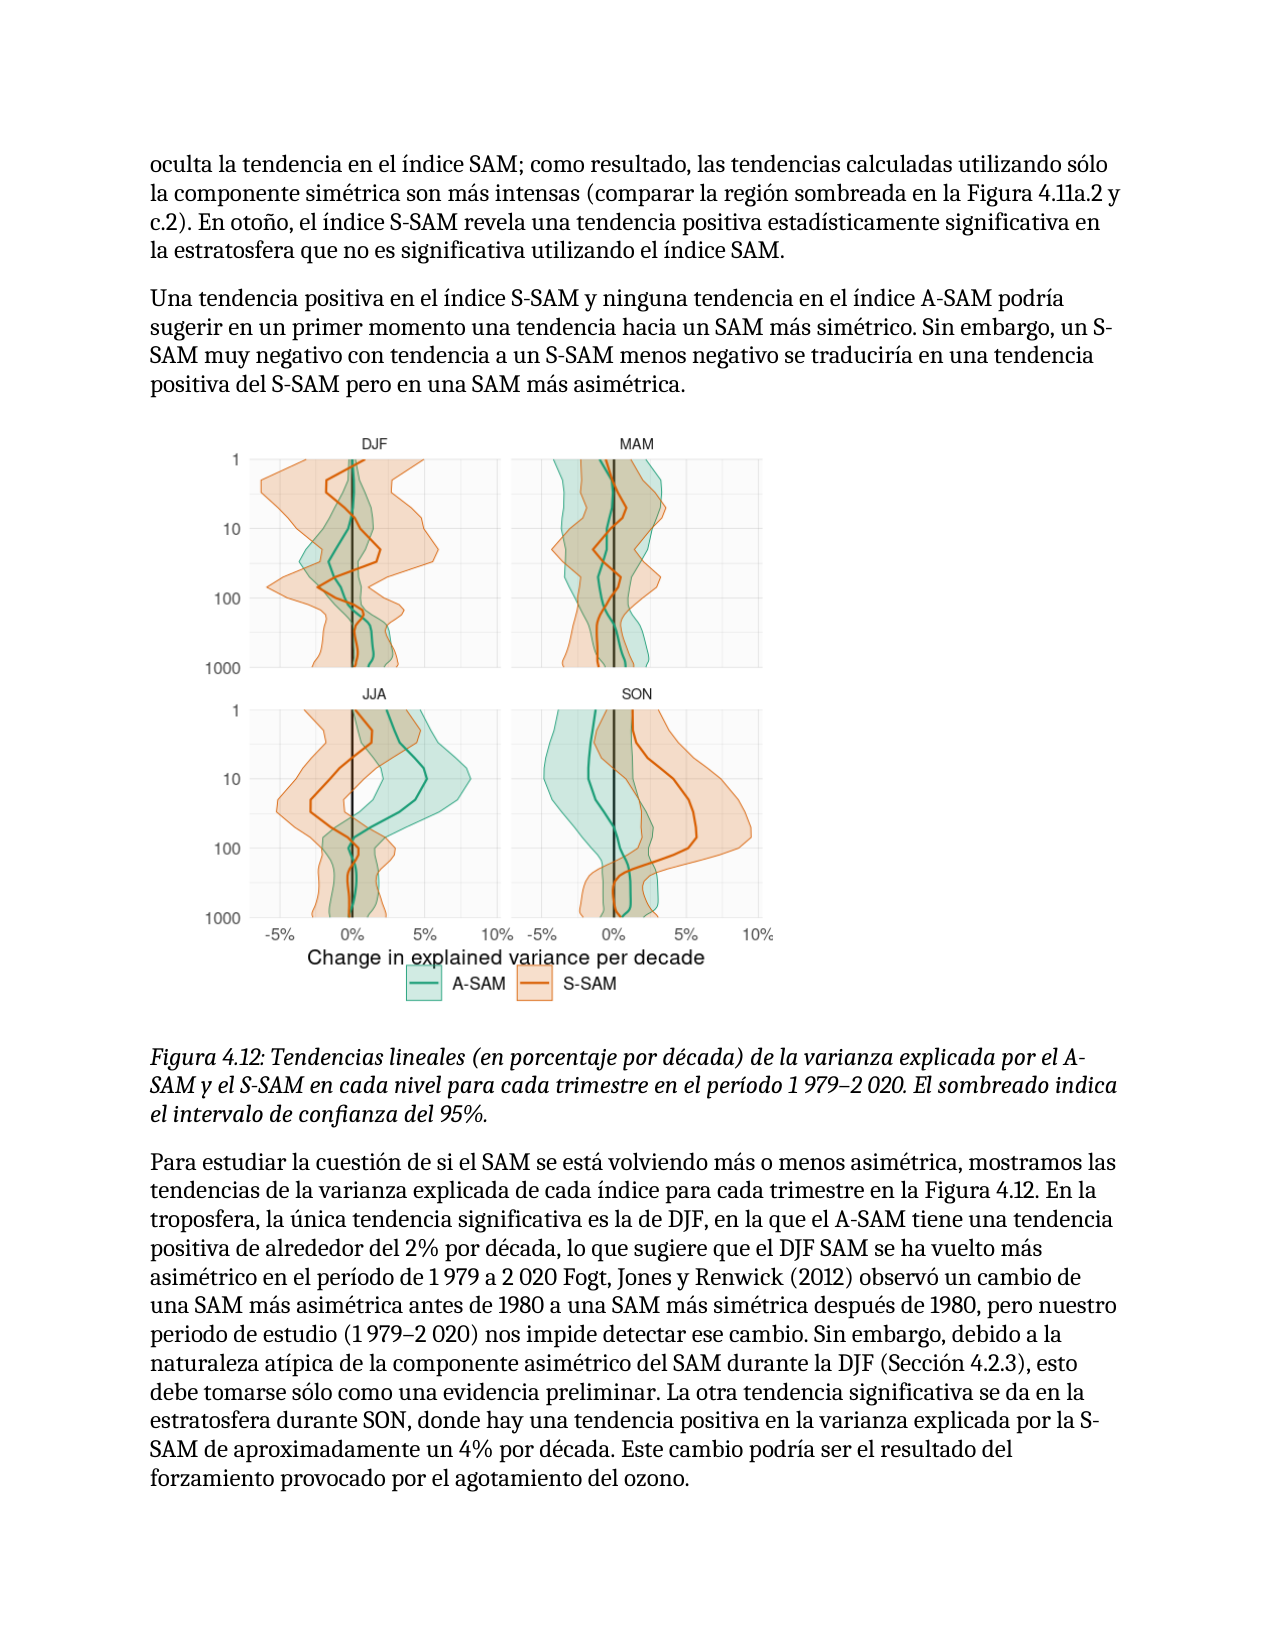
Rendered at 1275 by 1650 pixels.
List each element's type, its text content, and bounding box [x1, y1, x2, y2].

text Una tendencia positiva en el índice S-SAM y ninguna tendencia en el índice A-SAM podría sugerir en un primer momento una tendencia hacia un SAM más simétrico. Sin embargo, un S-SAM muy negativo con tendencia a un S-SAM menos negativo se traduciría en una tendencia positiva del S-SAM pero en una SAM más asimétrica. [150, 284, 1125, 399]
text Para estudiar la cuestión de si el SAM se está volviendo más o menos asimétrica, mostramos las tendencias de la varianza explicada de cada índice para cada trimestre en la Figura 4.12. En la troposfera, la única tendencia significativa es la de DJF, en la que el A-SAM tiene una tendencia positiva de alrededor del 2% por década, lo que sugiere que el DJF SAM se ha vuelto más asimétrico en el período de 1 979 a 2 020 Fogt, Jones y Renwick (2012) observó un cambio de una SAM más asimétrica antes de 1980 a una SAM más simétrica después de 1980, pero nuestro periodo de estudio (1 979–2 020) nos impide detectar ese cambio. Sin embargo, debido a la naturaleza atípica de la componente asimétrico del SAM durante la DJF (Sección 4.2.3), esto debe tomarse sólo como una evidencia preliminar. La otra tendencia significativa se da en la estratosfera durante SON, donde hay una tendencia positiva en la varianza explicada por la S-SAM de aproximadamente un 4% por década. Este cambio podría ser el resultado del forzamiento provocado por el agotamiento del ozono. [150, 1147, 1125, 1492]
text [150, 150, 1125, 265]
text Figura 4.12: Tendencias lineales (en porcentaje por década) de la varianza explicada por el A-SAM y el S-SAM en cada nivel para cada trimestre en el período 1 979–2 020. El sombreado indica el intervalo de confianza del 95%. [150, 1042, 1125, 1129]
picture [168, 417, 773, 1022]
